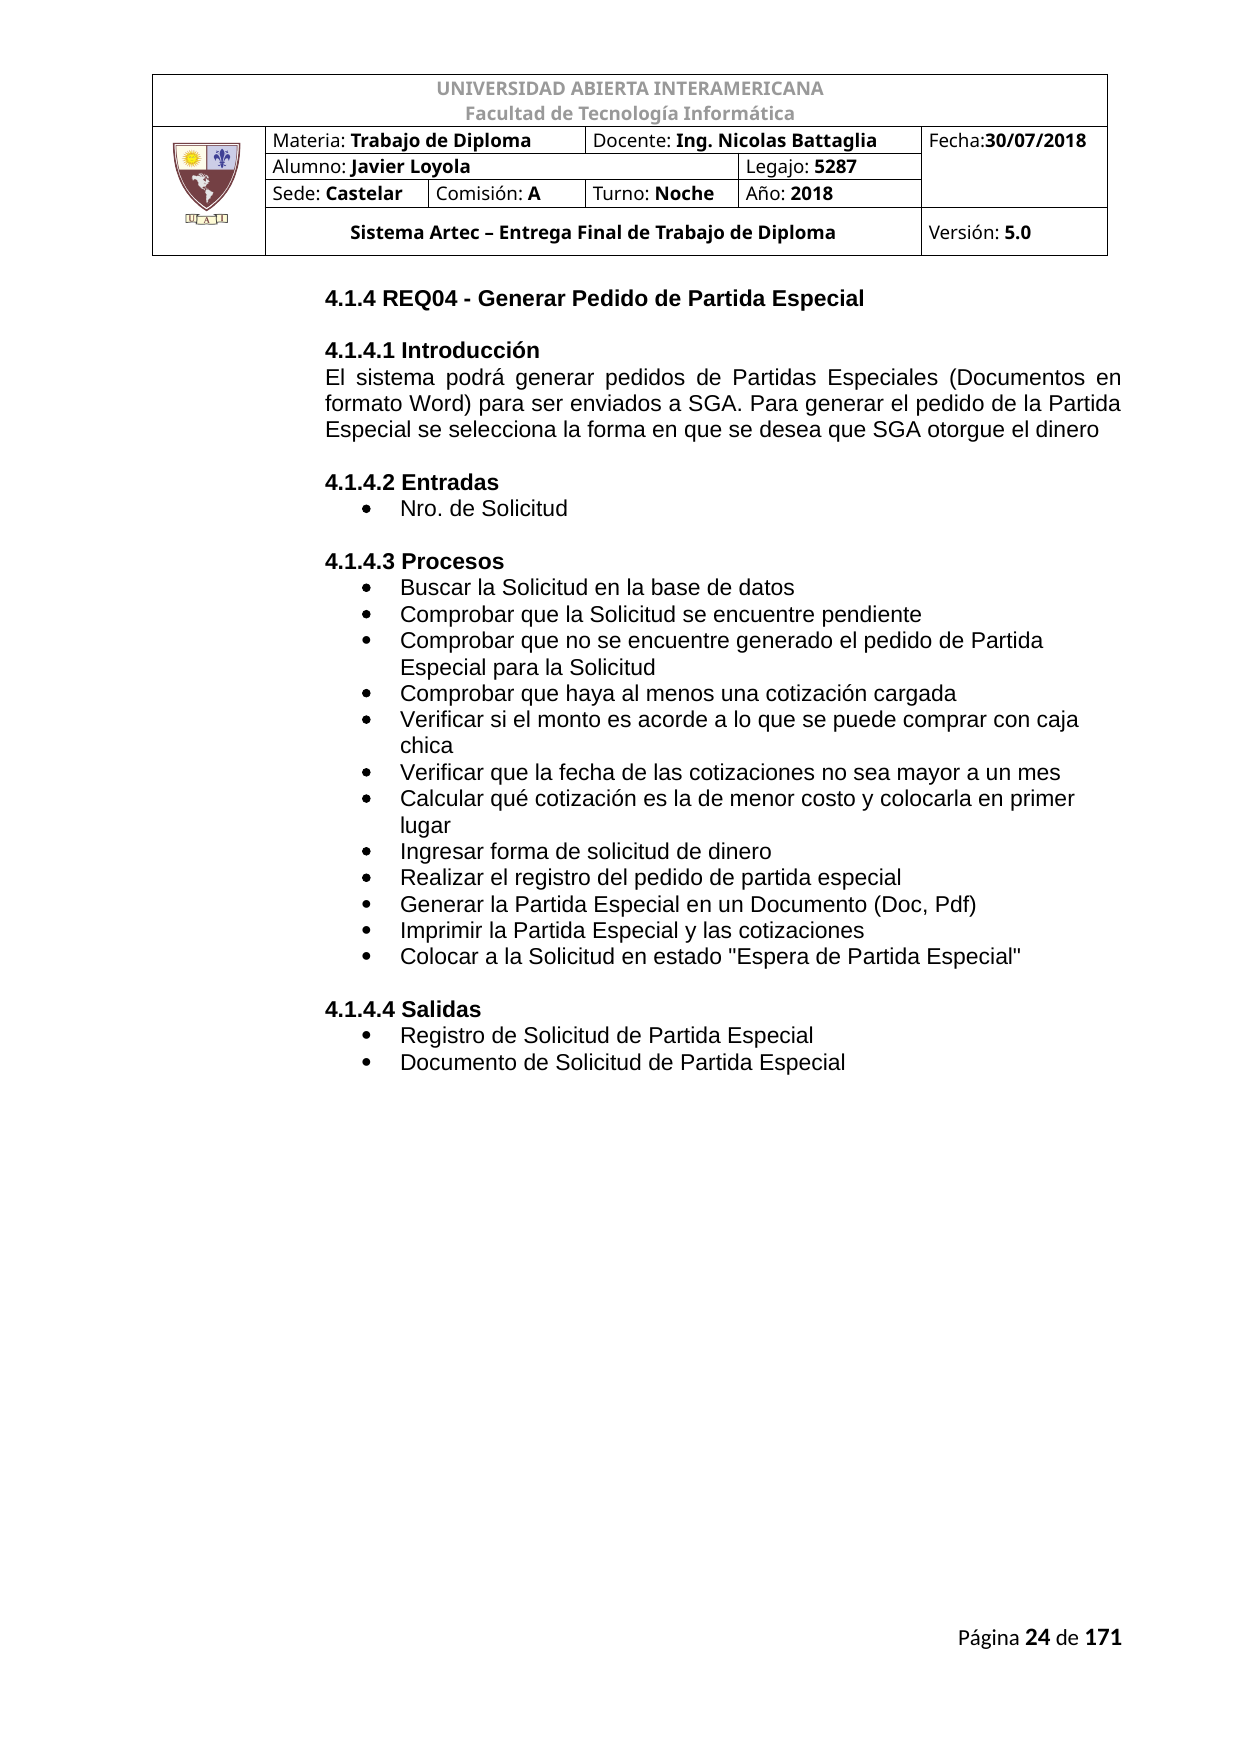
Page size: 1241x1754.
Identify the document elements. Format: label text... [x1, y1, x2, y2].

text El sistema podrá generar pedidos de Partidas Especiales (Documentos en formato Word) para ser enviados a SGA. Para generar el pedido de la Partida Especial se selecciona la forma en que se desea que SGA otorgue el dinero [325, 363, 1122, 443]
list Nro. de Solicitud [362, 495, 1122, 522]
list Comprobar que no se encuentre generado el pedido de Partida Especial para la Solicitud [362, 627, 1122, 680]
text 4.1.4.3 Procesos [325, 548, 1122, 574]
text 4.1.4.2 Entradas [325, 469, 1122, 495]
list Verificar que la fecha de las cotizaciones no sea mayor a un mes [362, 759, 1122, 785]
list Buscar la Solicitud en la base de datos [362, 574, 1122, 601]
text 4.1.4.4 Salidas [325, 996, 1122, 1022]
list Imprimir la Partida Especial y las cotizaciones [362, 917, 1122, 943]
picture [157, 136, 257, 228]
list Colocar a la Solicitud en estado "Espera de Partida Especial" [362, 943, 1122, 970]
list Realizar el registro del pedido de partida especial [362, 864, 1122, 891]
list Generar la Partida Especial en un Documento (Doc, Pdf) [362, 891, 1122, 917]
list Comprobar que la Solicitud se encuentre pendiente [362, 601, 1122, 627]
list Calcular qué cotización es la de menor costo y colocarla en primer lugar [362, 785, 1122, 838]
text 4.1.4.1 Introducción [325, 337, 1122, 363]
list Ingresar forma de solicitud de dinero [362, 838, 1122, 864]
list Verificar si el monto es acorde a lo que se puede comprar con caja chica [362, 706, 1122, 759]
list Registro de Solicitud de Partida Especial [362, 1022, 1122, 1049]
text 4.1.4 REQ04 - Generar Pedido de Partida Especial [325, 284, 1122, 311]
list Documento de Solicitud de Partida Especial [362, 1049, 1122, 1075]
list Comprobar que haya al menos una cotización cargada [362, 680, 1122, 706]
